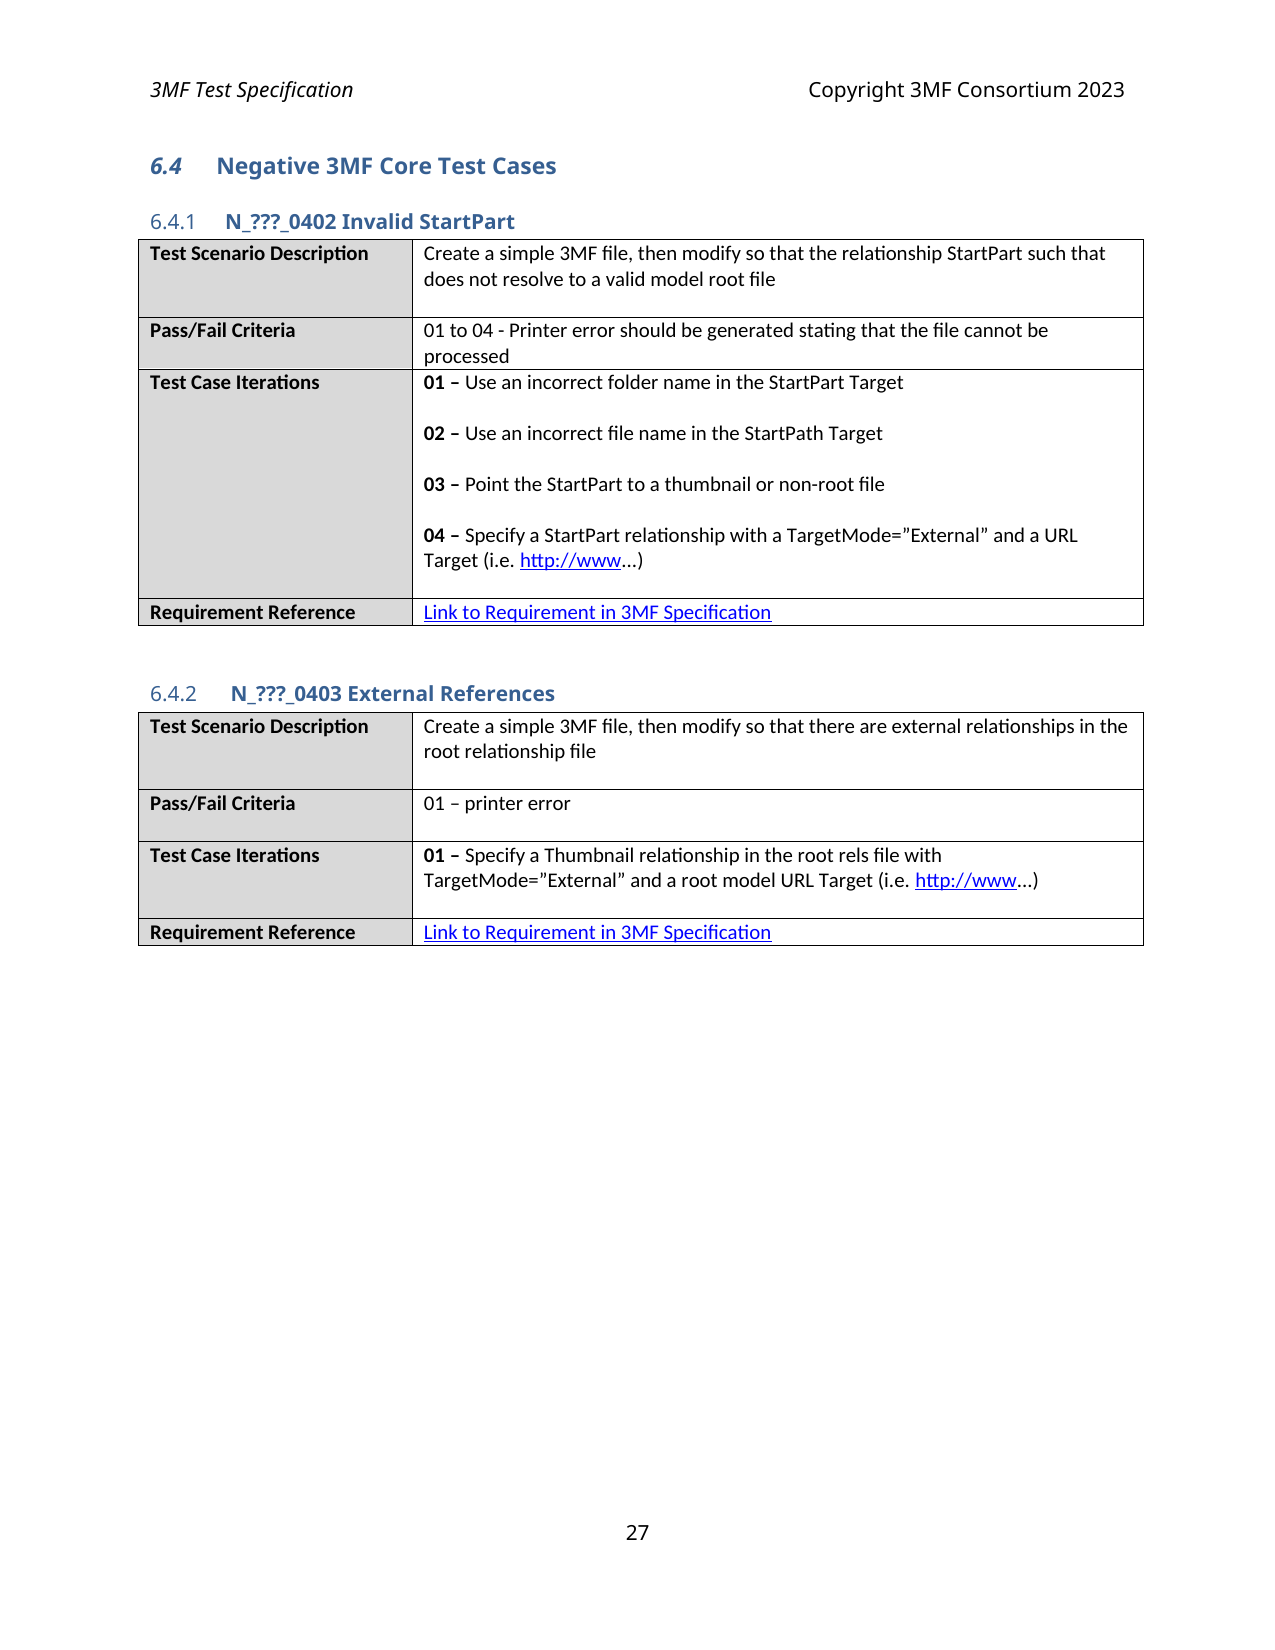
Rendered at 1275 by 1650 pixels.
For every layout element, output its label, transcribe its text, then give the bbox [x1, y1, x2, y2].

table_header Test Scenario Description [139, 240, 412, 317]
table_cell 01 to 04 - Printer error should be generated stating that the file cannot be processed [413, 318, 1143, 368]
table_header Create a simple 3MF file, then modify so that the relationship StartPart such that does not resolve to a valid model root file [413, 240, 1143, 317]
table_header Test Scenario Description [139, 713, 412, 789]
subtitle N_???_0402 Invalid StartPart [150, 207, 1125, 235]
table_cell Test Case Iterations [139, 842, 412, 918]
table_cell 01 – Specify a Thumbnail relationship in the root rels file with TargetMode=”External” and a root model URL Target (i.e. http://www...) [413, 842, 1143, 918]
subtitle Negative 3MF Core Test Cases [150, 150, 1125, 181]
subtitle N_???_0403 External References [150, 679, 1125, 708]
table_cell Test Case Iterations [139, 370, 412, 598]
table_cell Requirement Reference [139, 919, 412, 945]
table_cell Pass/Fail Criteria [139, 318, 412, 368]
table_header Create a simple 3MF file, then modify so that there are external relationships in the root relationship file [413, 713, 1143, 789]
table_cell 01 – printer error [413, 790, 1143, 841]
table_cell Pass/Fail Criteria [139, 790, 412, 841]
table_cell Link to Requirement in 3MF Specification [413, 919, 1143, 945]
table_cell 01 – Use an incorrect folder name in the StartPart Target 02 – Use an incorrect file name in the StartPath Target 03 – Point the StartPart to a thumbnail or non-root file 04 – Specify a StartPart relationship with a TargetMode=”External” and a URL Target (i.e. http://www...) [413, 370, 1143, 598]
table_cell Requirement Reference [139, 599, 412, 625]
table_cell Link to Requirement in 3MF Specification [413, 599, 1143, 625]
